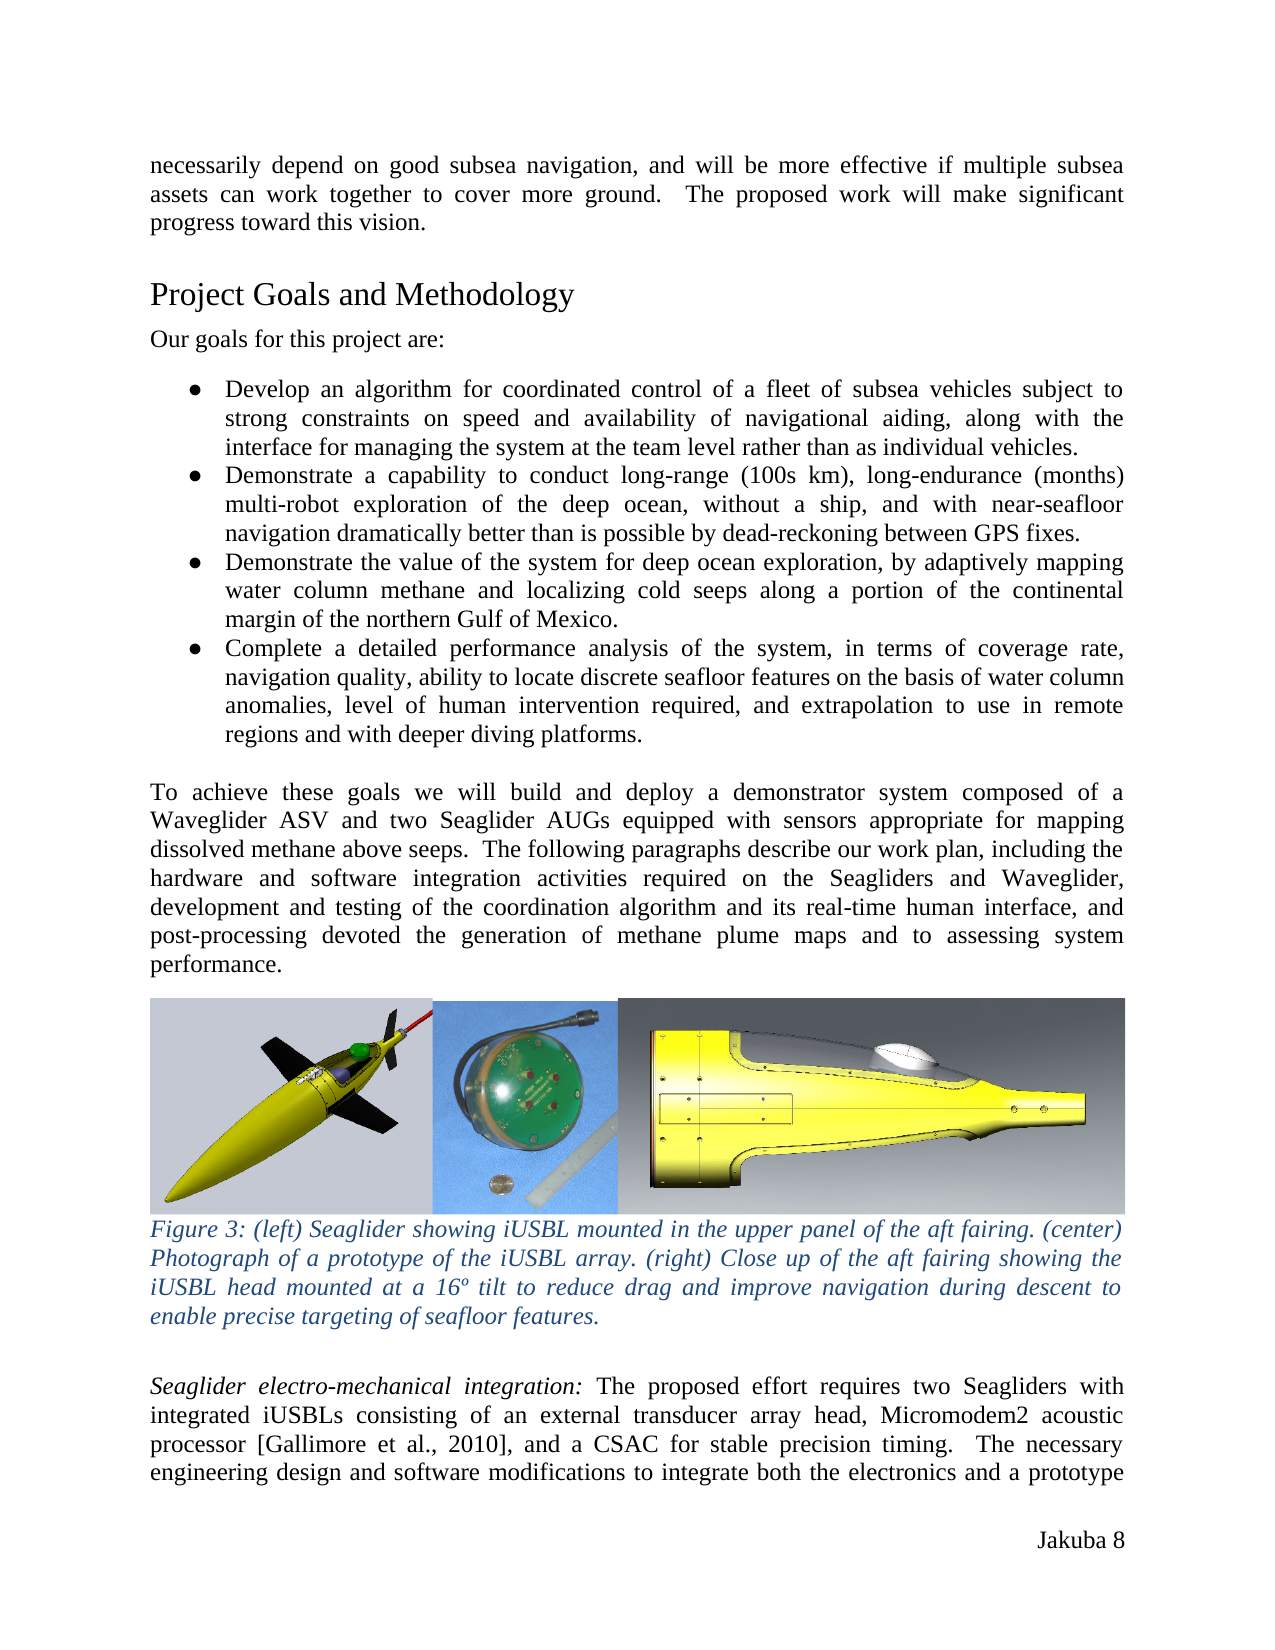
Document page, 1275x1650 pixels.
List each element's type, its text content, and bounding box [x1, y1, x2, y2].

list Demonstrate a capability to conduct long-range (100s km), long-endurance (months) multi-robot exploration of the deep ocean, without a ship, and with near-seafloor navigation dramatically better than is possible by dead-reckoning between GPS fixes. [187, 460, 1125, 547]
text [150, 150, 1125, 236]
list Develop an algorithm for coordinated control of a fleet of subsea vehicles subject to strong constraints on speed and availability of navigational aiding, along with the interface for managing the system at the team level rather than as individual vehicles. [187, 374, 1125, 460]
picture [150, 998, 1125, 1214]
list Complete a detailed performance analysis of the system, in terms of coverage rate, navigation quality, ability to locate discrete seafloor features on the basis of water column anomalies, level of human intervention required, and extrapolation to use in remote regions and with deeper diving platforms. [187, 633, 1125, 748]
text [150, 1351, 1125, 1486]
subtitle Project Goals and Methodology [150, 274, 1125, 312]
text Our goals for this project are: [150, 324, 1125, 353]
text To achieve these goals we will build and deploy a demonstrator system composed of a Waveglider ASV and two Seaglider AUGs equipped with sensors appropriate for mapping dissolved methane above seeps. The following paragraphs describe our work plan, including the hardware and software integration activities required on the Seagliders and Waveglider, development and testing of the coordination algorithm and its real-time human interface, and post-processing devoted the generation of methane plume maps and to assessing system performance. [150, 777, 1125, 978]
list Demonstrate the value of the system for deep ocean exploration, by adaptively mapping water column methane and localizing cold seeps along a portion of the continental margin of the northern Gulf of Mexico. [187, 547, 1125, 633]
